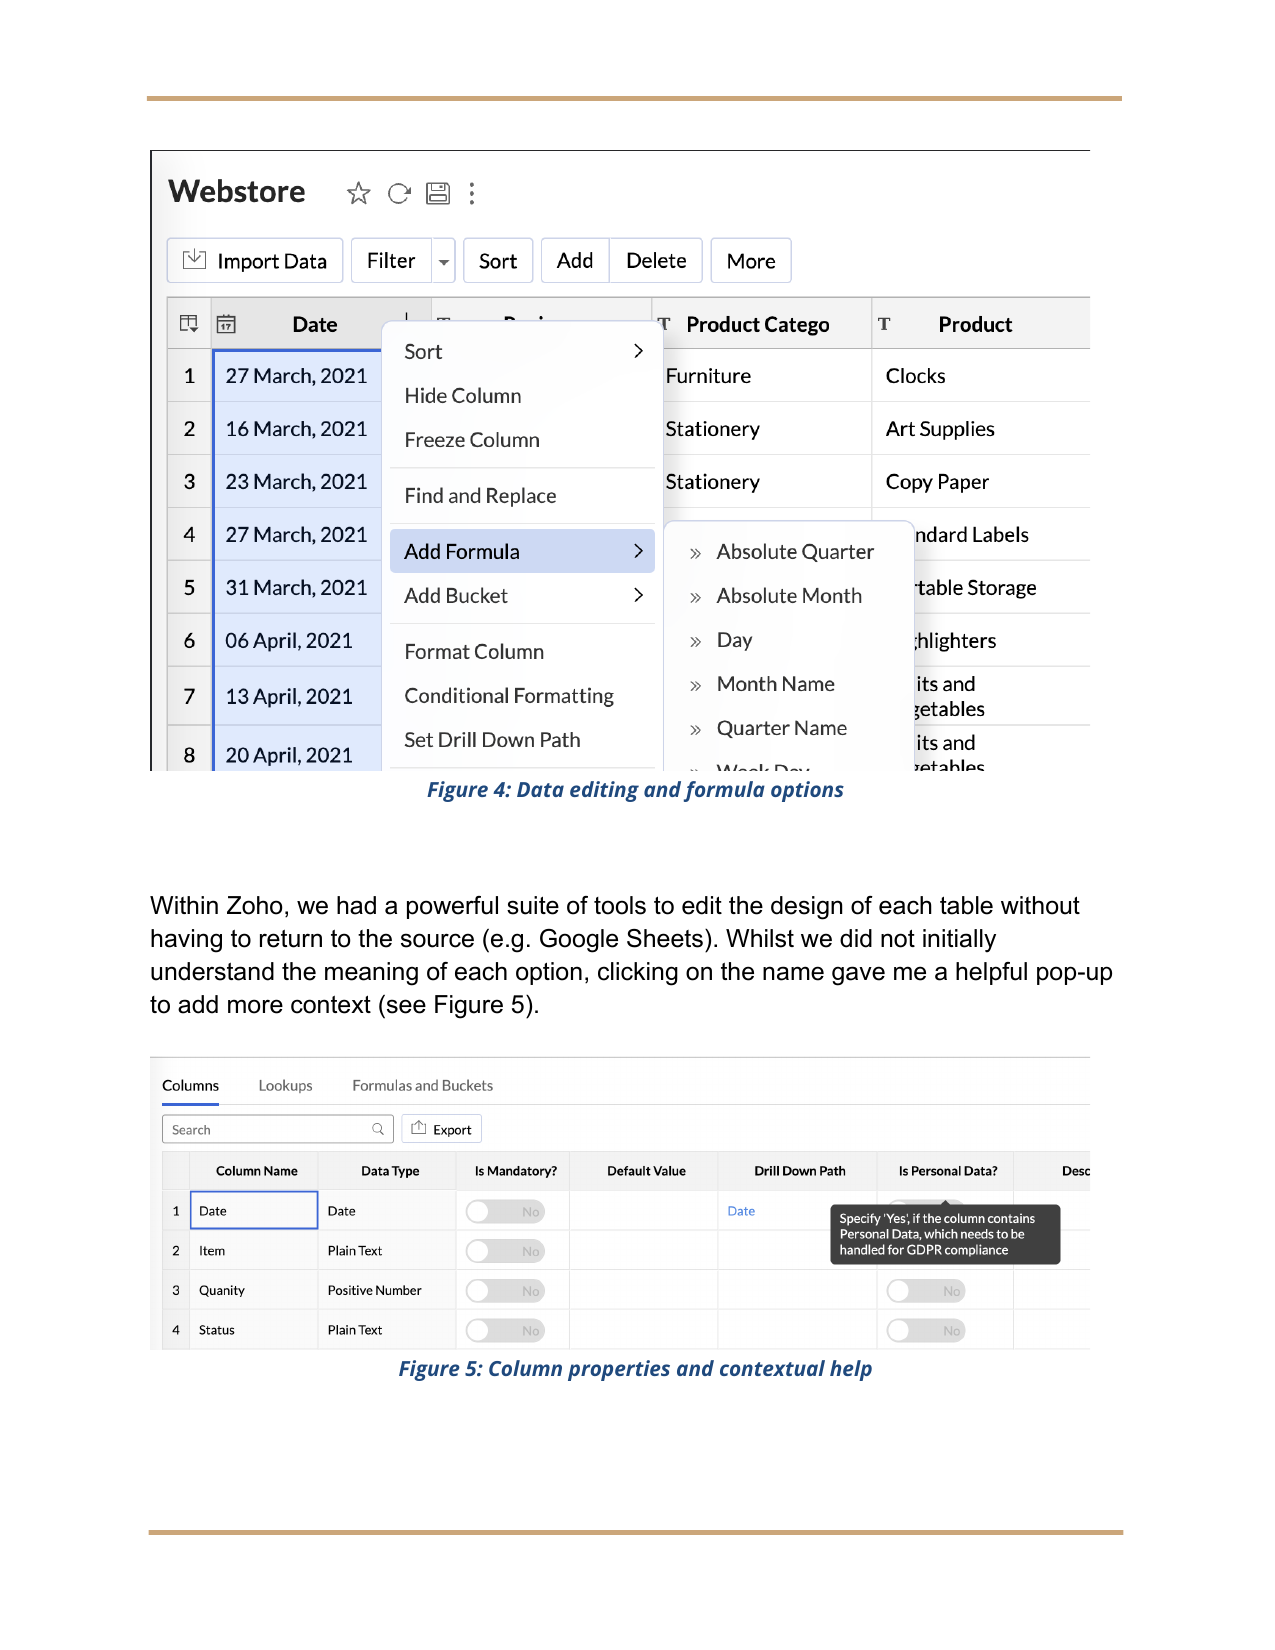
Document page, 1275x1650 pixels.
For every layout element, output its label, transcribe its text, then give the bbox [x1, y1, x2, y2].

text Within Zoho, we had a powerful suite of tools to edit the design of each table without having to return to the source (e.g. Google Sheets). Whilst we did not initially understand the meaning of each option, clicking on the name gave me a helpful pop-up to add more context (see Figure 5). [150, 891, 1125, 1019]
text Figure 4: Data editing and formula options [148, 776, 1125, 804]
picture [150, 150, 1091, 771]
text Figure 5: Column properties and contextual help [148, 1354, 1125, 1383]
picture [146, 96, 1122, 101]
picture [148, 1530, 1124, 1535]
picture [150, 1056, 1091, 1350]
